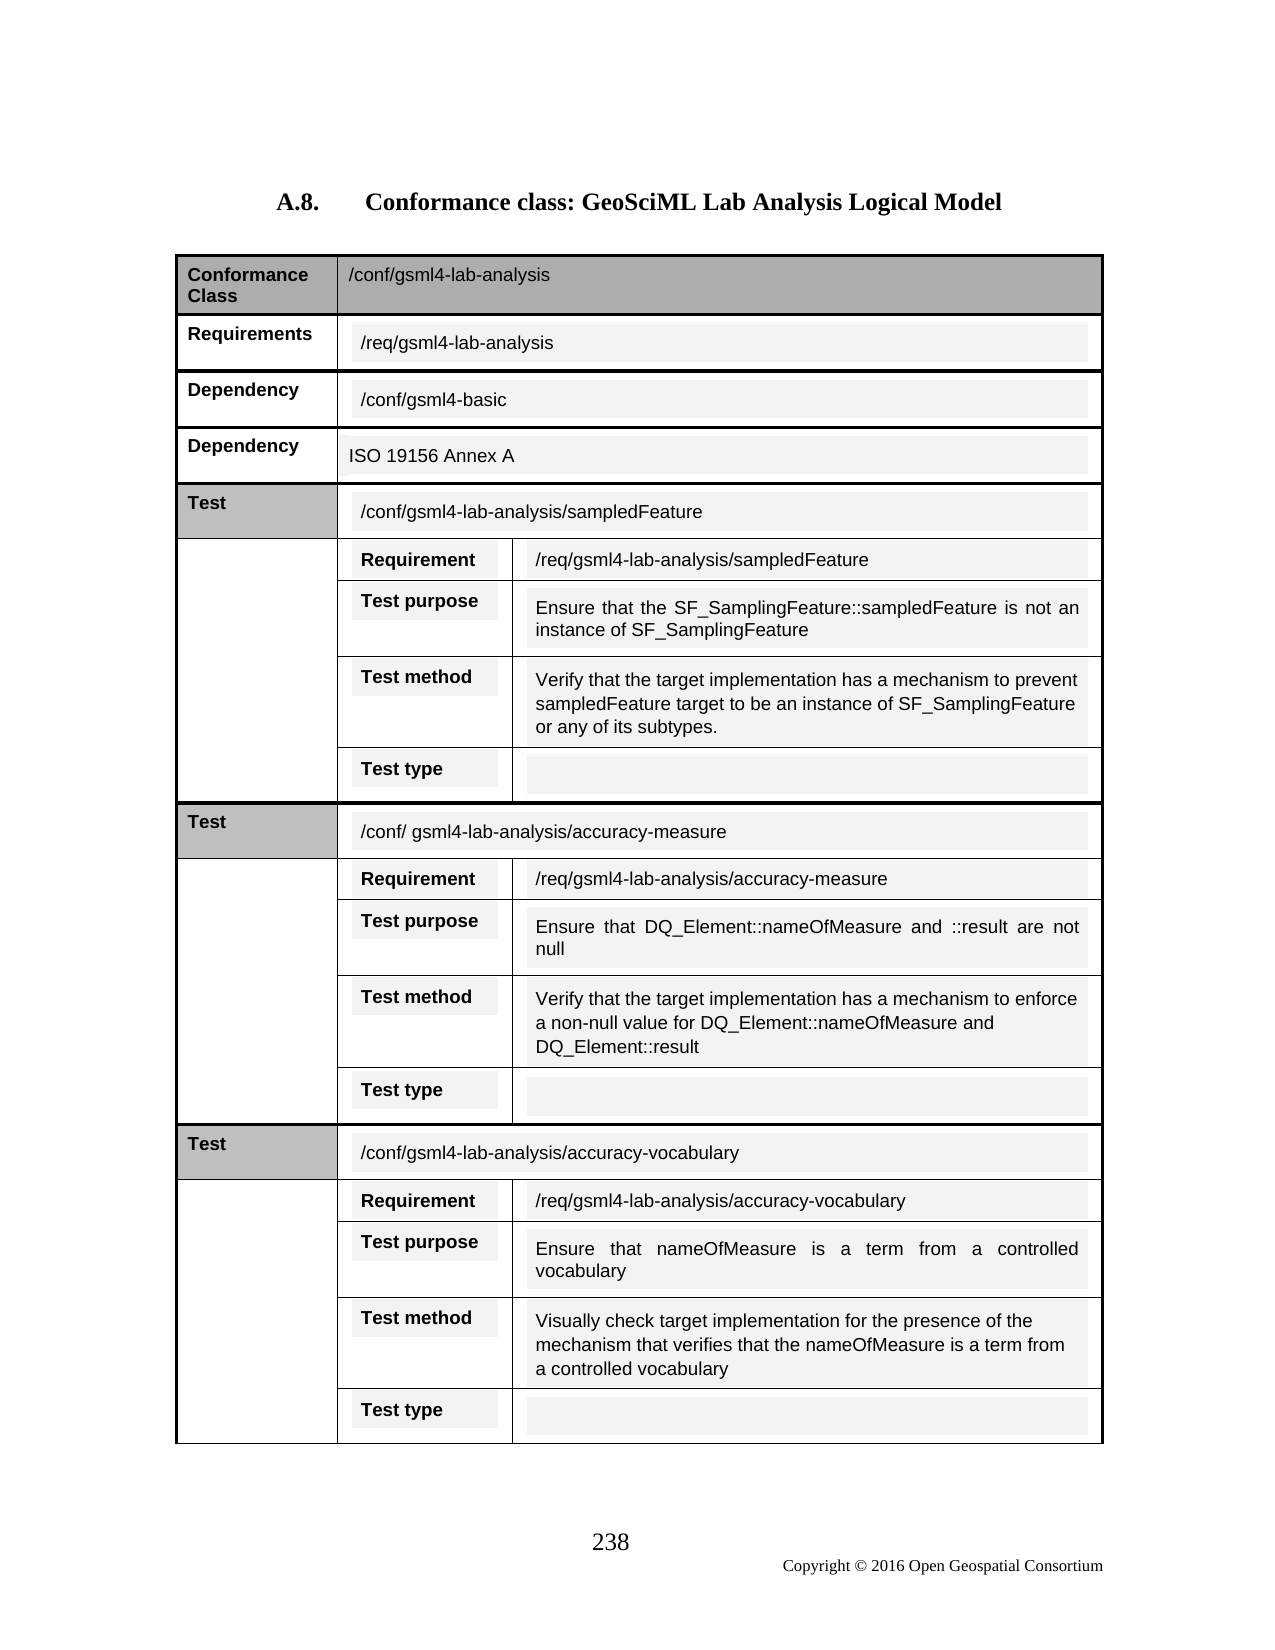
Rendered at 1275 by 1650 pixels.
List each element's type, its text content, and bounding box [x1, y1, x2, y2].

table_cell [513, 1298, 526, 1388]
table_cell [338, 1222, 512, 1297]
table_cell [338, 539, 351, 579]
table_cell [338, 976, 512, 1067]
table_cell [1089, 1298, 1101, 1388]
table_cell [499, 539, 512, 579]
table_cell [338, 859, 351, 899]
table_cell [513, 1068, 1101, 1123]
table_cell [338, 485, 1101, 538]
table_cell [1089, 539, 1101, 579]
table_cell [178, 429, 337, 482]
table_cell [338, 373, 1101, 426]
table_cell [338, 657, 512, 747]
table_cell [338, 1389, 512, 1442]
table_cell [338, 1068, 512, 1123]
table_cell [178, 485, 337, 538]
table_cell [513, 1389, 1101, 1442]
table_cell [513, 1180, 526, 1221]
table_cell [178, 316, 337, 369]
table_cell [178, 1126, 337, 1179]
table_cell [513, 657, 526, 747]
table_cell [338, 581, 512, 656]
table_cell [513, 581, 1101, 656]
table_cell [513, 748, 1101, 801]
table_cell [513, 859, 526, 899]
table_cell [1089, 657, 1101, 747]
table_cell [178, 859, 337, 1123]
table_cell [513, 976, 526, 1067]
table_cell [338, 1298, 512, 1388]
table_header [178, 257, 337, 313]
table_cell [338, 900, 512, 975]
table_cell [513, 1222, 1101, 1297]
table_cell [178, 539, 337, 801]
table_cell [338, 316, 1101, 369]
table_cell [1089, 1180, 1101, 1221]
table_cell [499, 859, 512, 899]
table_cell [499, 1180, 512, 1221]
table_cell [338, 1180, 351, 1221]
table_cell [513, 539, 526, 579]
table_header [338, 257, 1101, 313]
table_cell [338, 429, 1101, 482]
text Conformance class: GeoSciML Lab Analysis Logical Model [276, 187, 1034, 216]
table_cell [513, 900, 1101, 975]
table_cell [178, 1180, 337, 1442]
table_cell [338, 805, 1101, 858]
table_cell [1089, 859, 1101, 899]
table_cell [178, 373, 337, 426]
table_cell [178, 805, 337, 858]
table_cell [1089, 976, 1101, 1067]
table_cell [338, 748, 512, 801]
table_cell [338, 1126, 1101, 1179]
